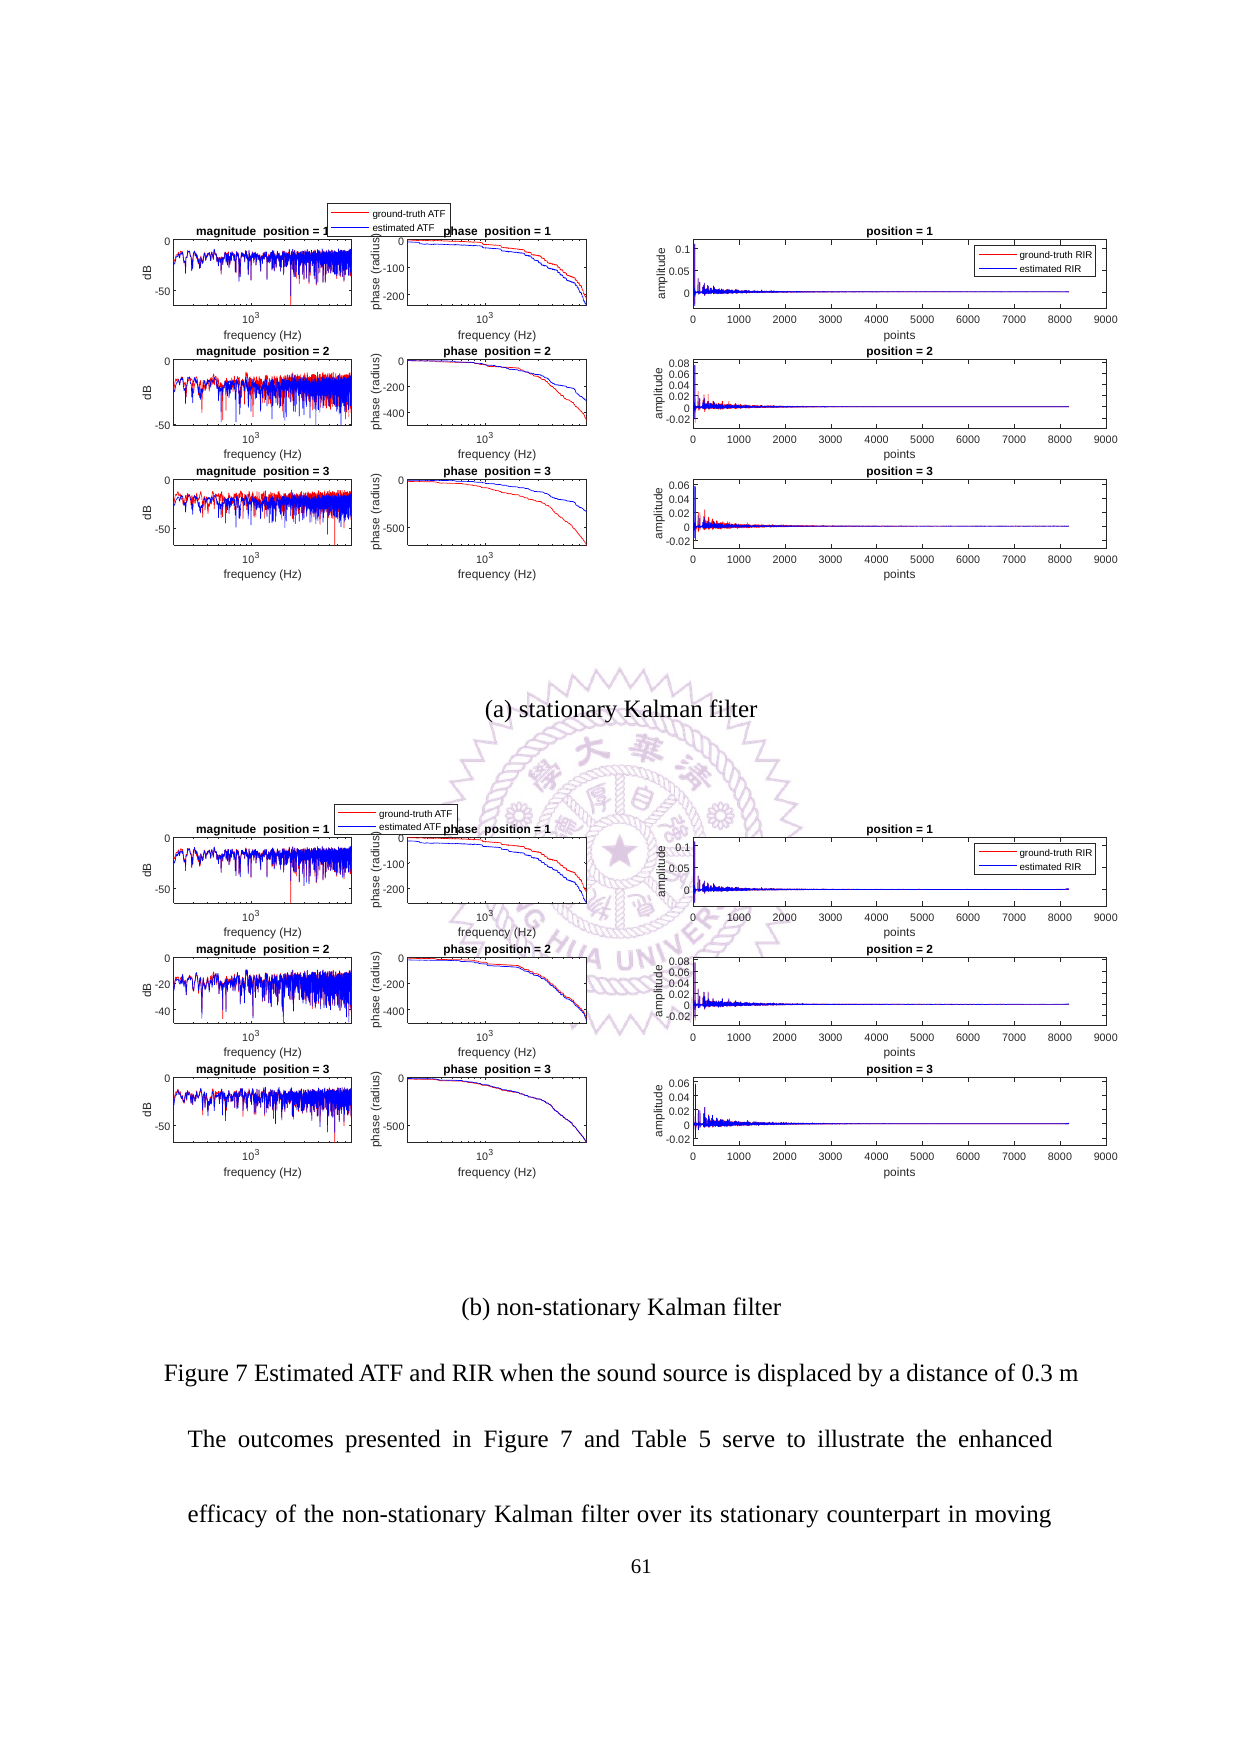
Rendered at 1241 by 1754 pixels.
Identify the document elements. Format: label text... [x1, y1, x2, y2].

table_cell (b) non-stationary Kalman filter [101, 1288, 1141, 1354]
table_cell [101, 756, 621, 1287]
table_header [101, 159, 621, 690]
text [187, 1420, 1053, 1532]
table_cell Figure 7 Estimated ATF and RIR when the sound source is displaced by a distance of 0.3 m [101, 1354, 1141, 1420]
table_cell (a) stationary Kalman filter [101, 690, 1141, 756]
table_cell [621, 756, 1141, 1287]
table_header [621, 159, 1141, 690]
